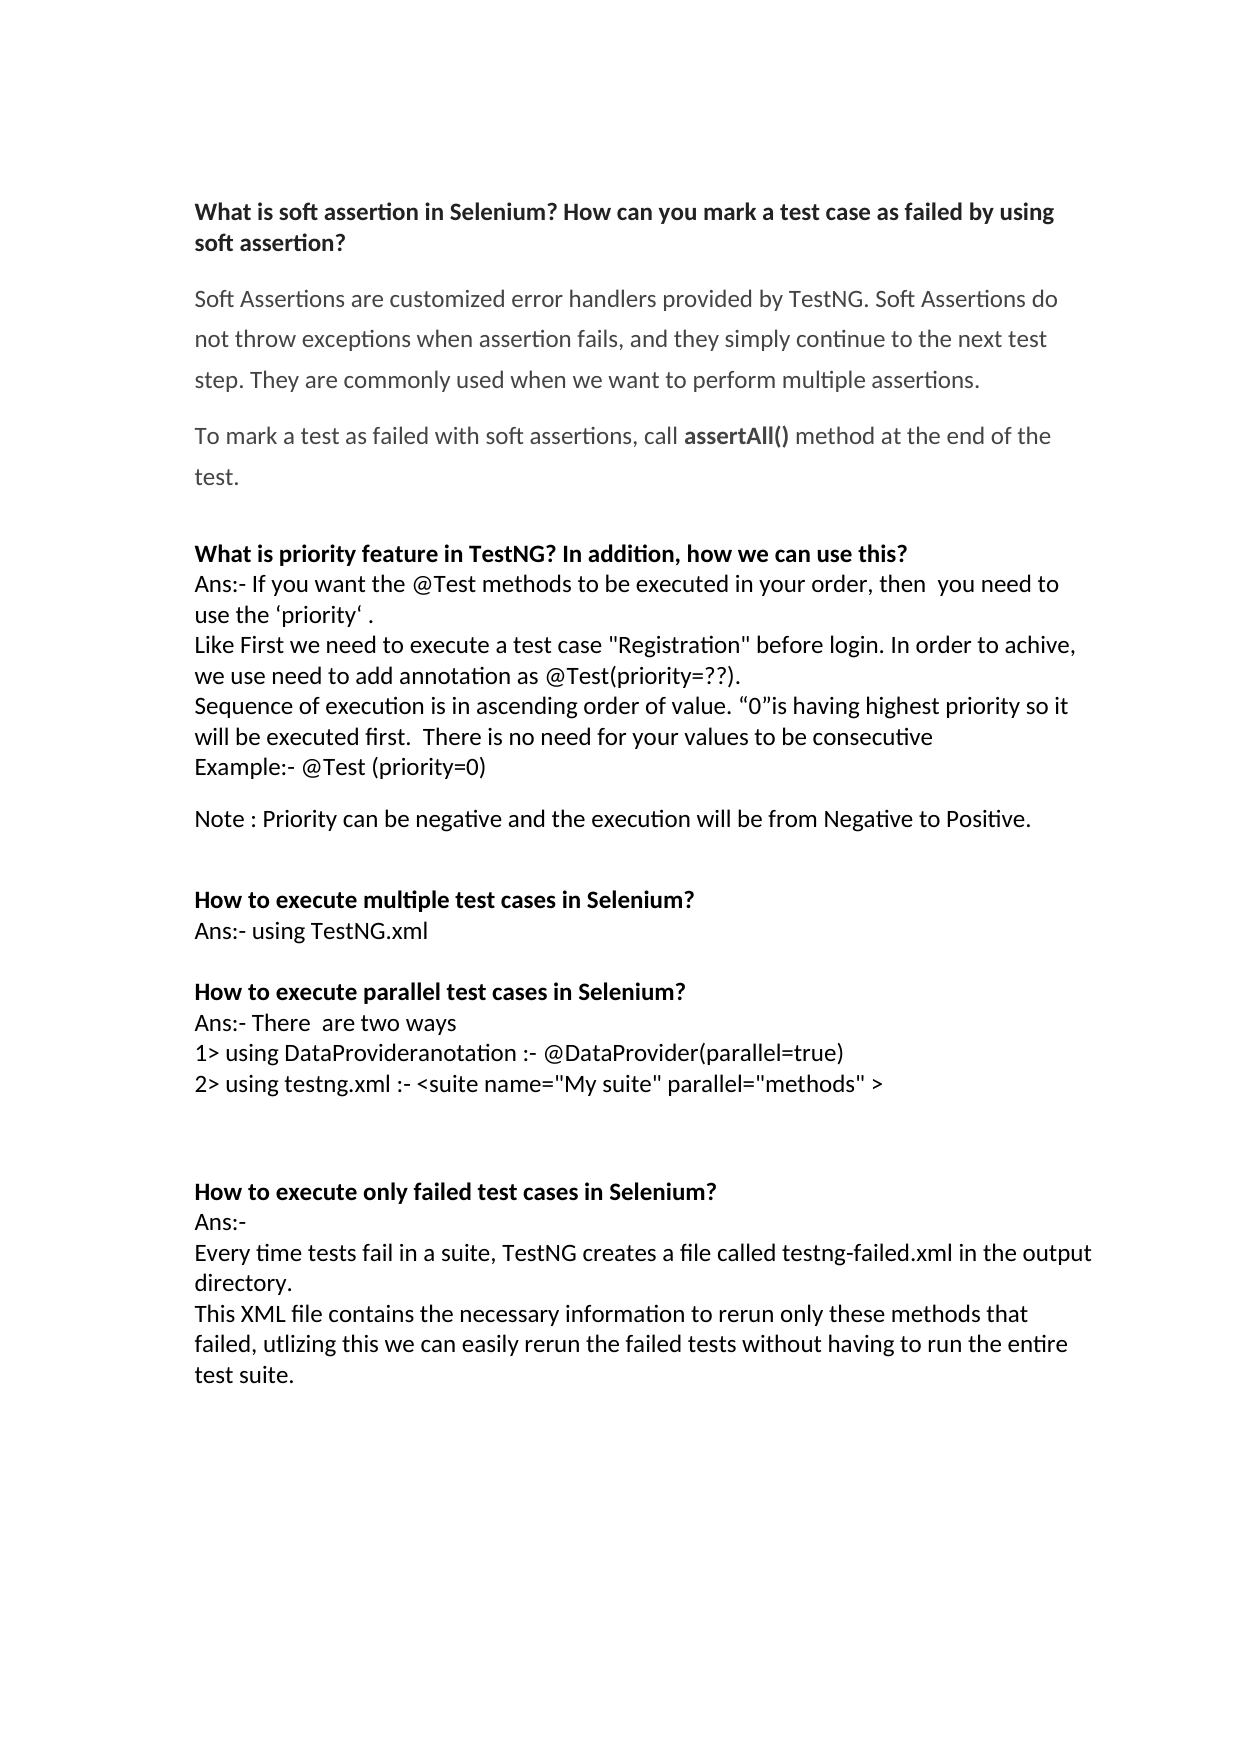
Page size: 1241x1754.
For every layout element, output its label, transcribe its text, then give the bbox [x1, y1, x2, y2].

text Sequence of execution is in ascending order of value. “0”is having highest priority so it will be executed first. There is no need for your values to be consecutive [194, 690, 1094, 751]
text Ans:- [194, 1206, 1094, 1237]
text Every time tests fail in a suite, TestNG creates a file called testng-failed.xml in the output directory. [194, 1237, 1094, 1298]
text To mark a test as failed with soft assertions, call assertAll() method at the end of the test. [194, 410, 1094, 492]
text Example:- @Test (priority=0) [194, 751, 1094, 782]
text This XML file contains the necessary information to rerun only these methods that failed, utlizing this we can easily rerun the failed tests without having to run the entire test suite. [194, 1298, 1094, 1389]
text What is priority feature in TestNG? In addition, how we can use this? [194, 538, 1094, 568]
text How to execute parallel test cases in Selenium? [194, 976, 1094, 1007]
text Note : Priority can be negative and the execution will be from Negative to Positive. [194, 803, 1094, 833]
text Ans:- There are two ways [194, 1007, 1094, 1037]
text 2> using testng.xml :- <suite name="My suite" parallel="methods" > [194, 1068, 1094, 1098]
text How to execute only failed test cases in Selenium? [194, 1176, 1094, 1206]
text Ans:- using TestNG.xml [194, 915, 1094, 946]
text Soft Assertions are customized error handlers provided by TestNG. Soft Assertions do not throw exceptions when assertion fails, and they simply continue to the next test step. They are commonly used when we want to perform multiple assertions. [194, 273, 1094, 395]
subtitle What is soft assertion in Selenium? How can you mark a test case as failed by using soft assertion? [194, 196, 1094, 257]
text Like First we need to execute a test case "Registration" before login. In order to achive, we use need to add annotation as @Test(priority=??). [194, 629, 1094, 690]
text 1> using DataProvideranotation :- @DataProvider(parallel=true) [194, 1037, 1094, 1068]
text How to execute multiple test cases in Selenium? [194, 884, 1094, 915]
text Ans:- If you want the @Test methods to be executed in your order, then you need to use the ‘priority‘ . [194, 568, 1094, 629]
